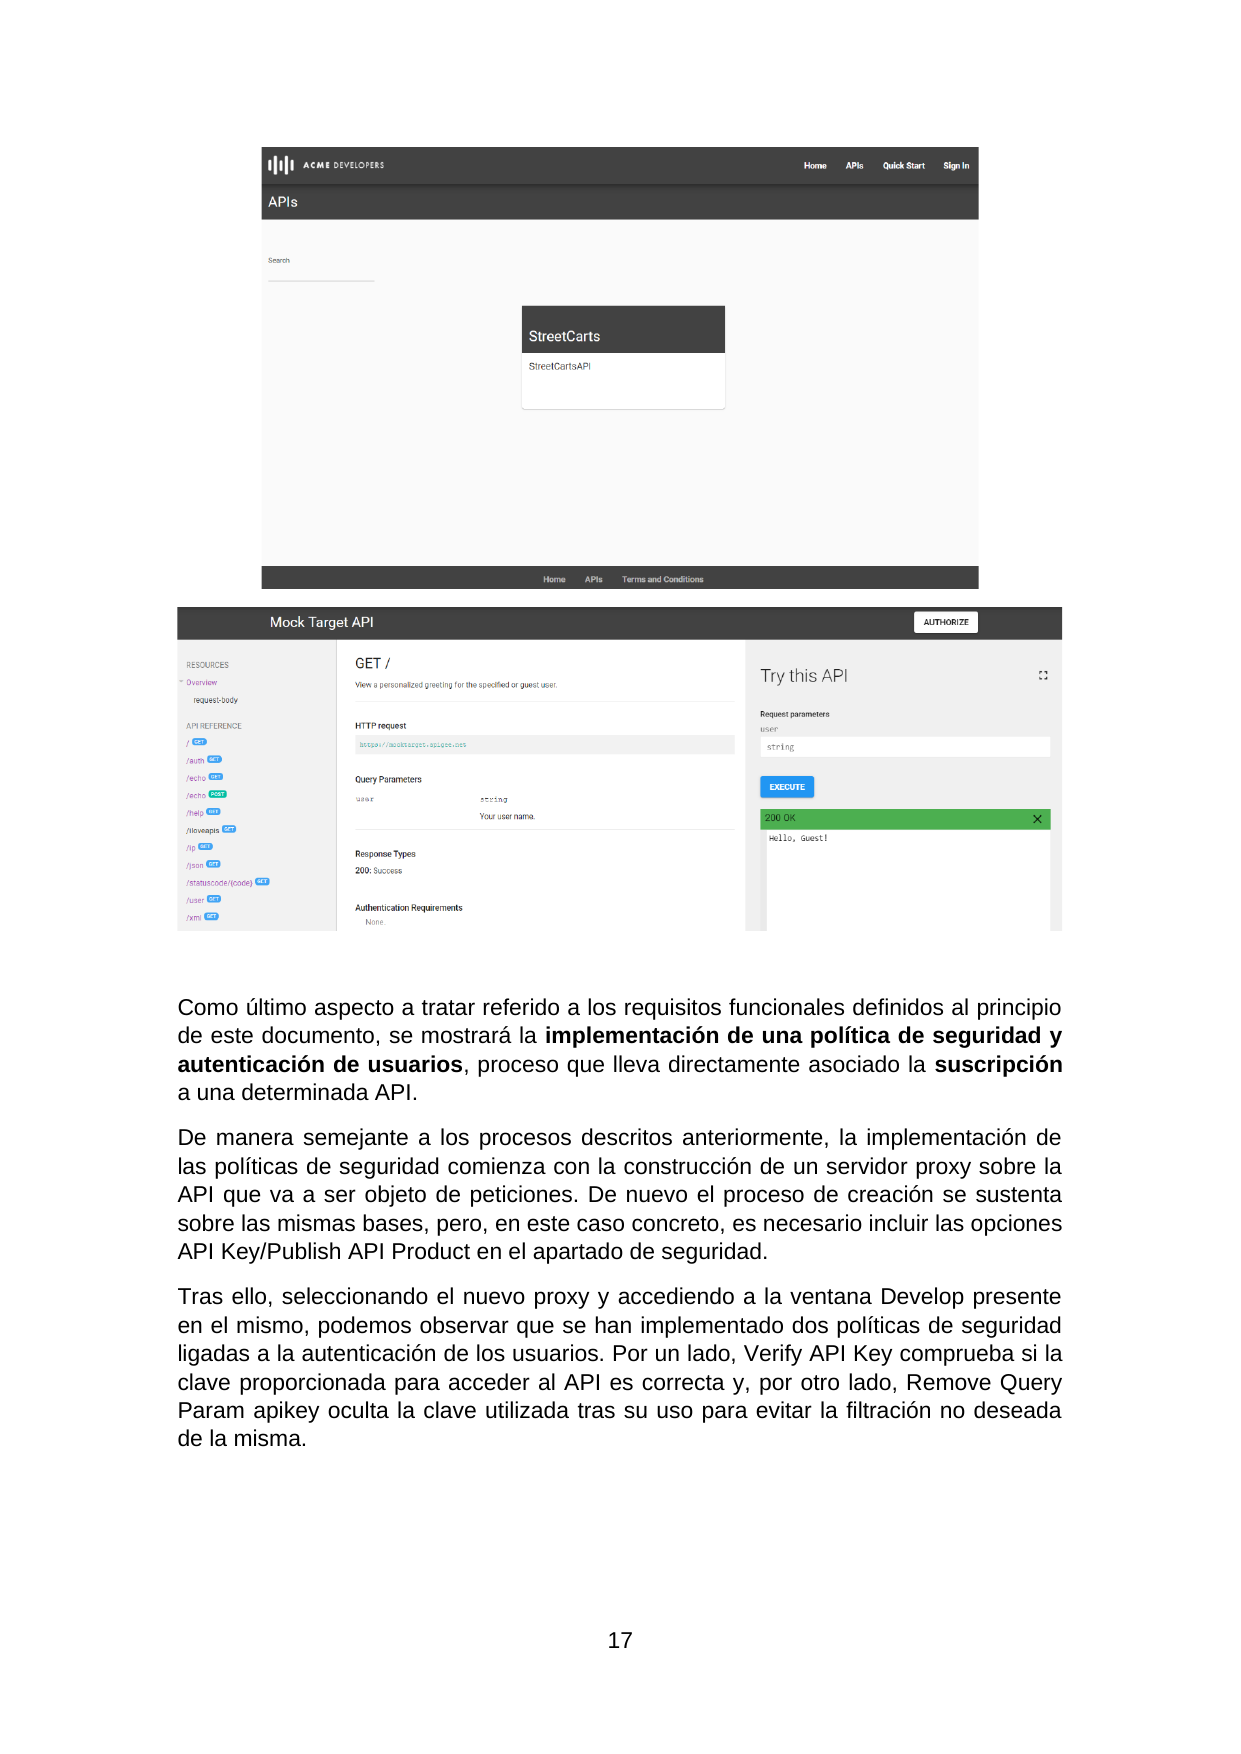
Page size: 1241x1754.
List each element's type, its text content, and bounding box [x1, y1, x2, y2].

picture [261, 147, 979, 589]
picture [177, 607, 1063, 931]
text Como último aspecto a tratar referido a los requisitos funcionales definidos al principio de este documento, se mostrará la implementación de una política de seguridad y autenticación de usuarios, proceso que lleva directamente asociado la suscripción a una determinada API. [177, 994, 1063, 1106]
text De manera semejante a los procesos descritos anteriormente, la implementación de las políticas de seguridad comienza con la construcción de un servidor proxy sobre la API que va a ser objeto de peticiones. De nuevo el proceso de creación se sustenta sobre las mismas bases, pero, en este caso concreto, es necesario incluir las opciones API Key/Publish API Product en el apartado de seguridad. [177, 1124, 1063, 1264]
text Tras ello, seleccionando el nuevo proxy y accediendo a la ventana Develop presente en el mismo, podemos observar que se han implementado dos políticas de seguridad ligadas a la autenticación de los usuarios. Por un lado, Verify API Key comprueba si la clave proporcionada para acceder al API es correcta y, por otro lado, Remove Query Param apikey oculta la clave utilizada tras su uso para evitar la filtración no deseada de la misma. [177, 1283, 1063, 1452]
